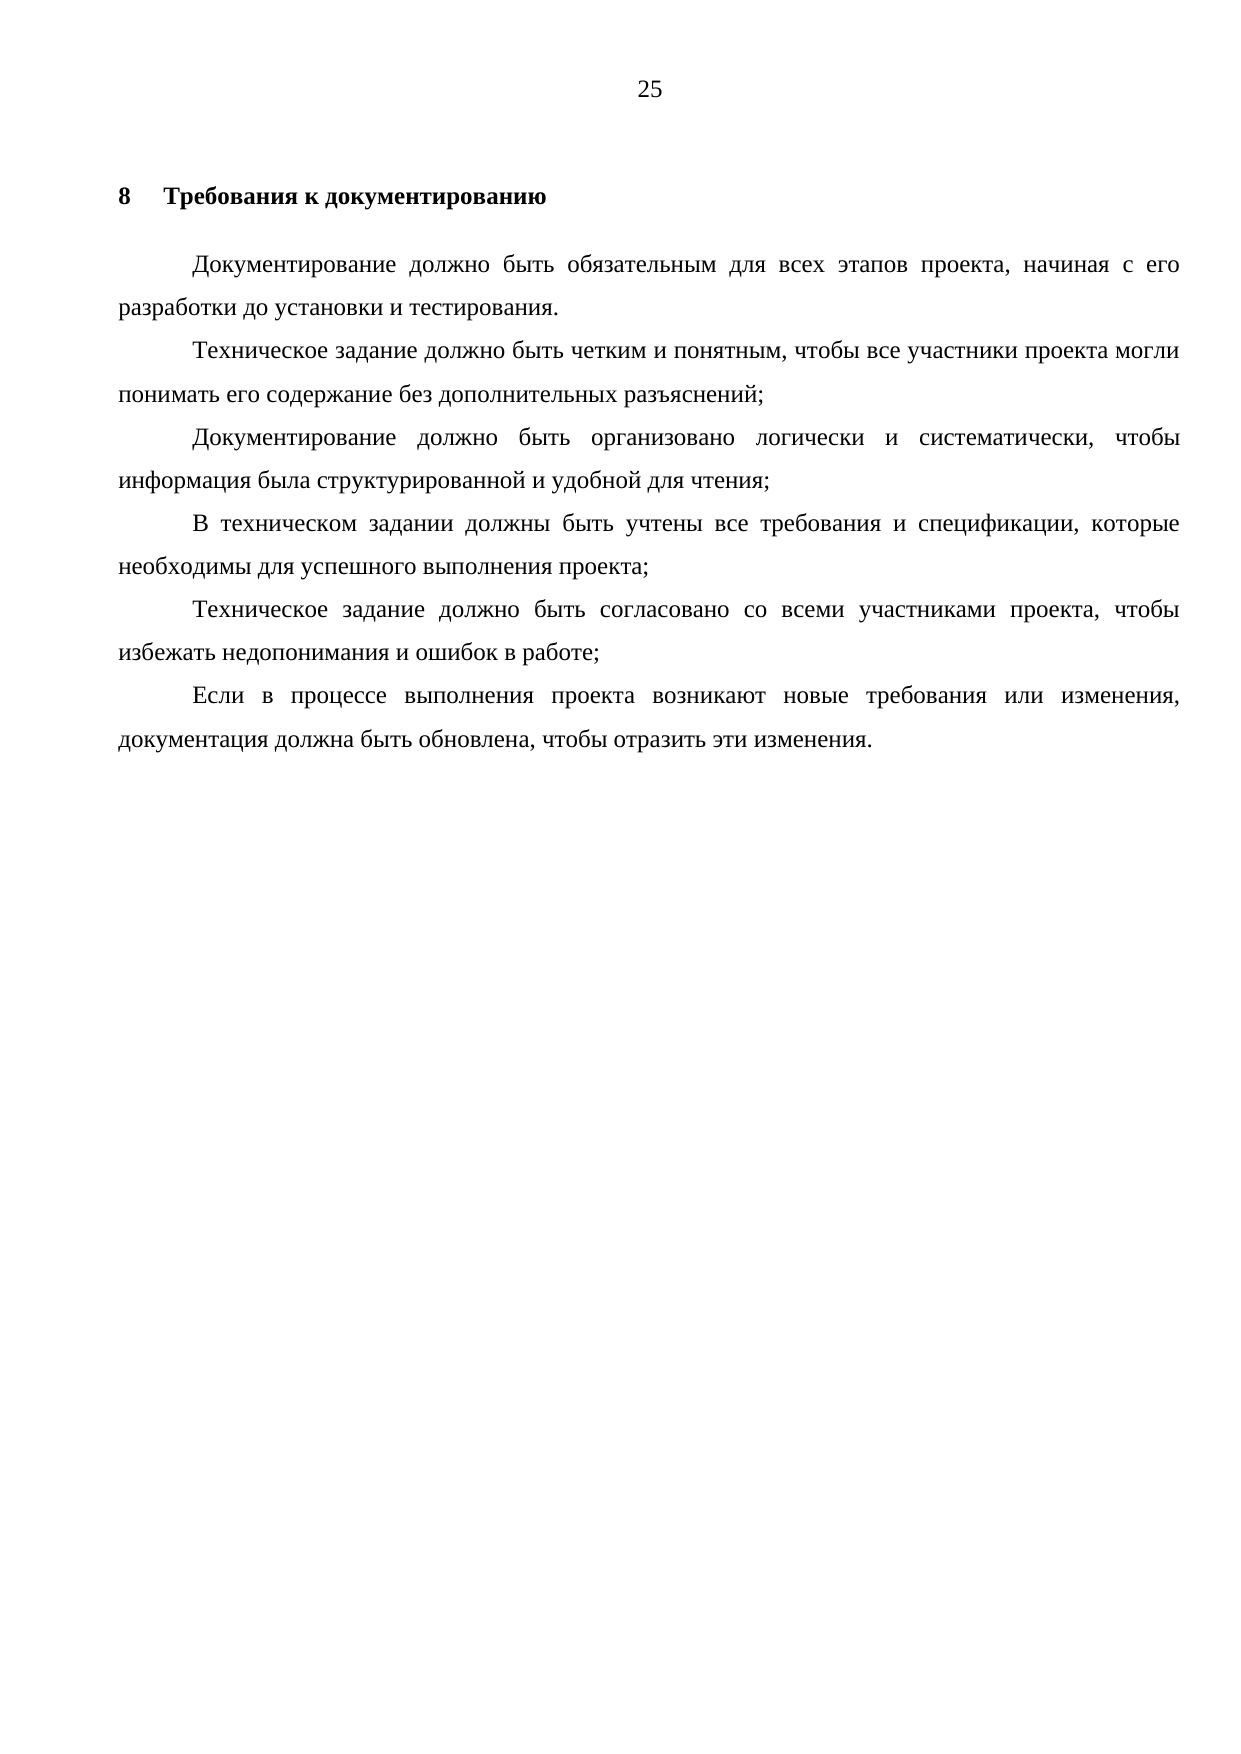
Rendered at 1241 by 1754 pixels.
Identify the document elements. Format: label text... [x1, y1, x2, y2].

subtitle Требования к документированию [118, 181, 1181, 210]
text Документирование должно быть организовано логически и систематически, чтобы информация была структурированной и удобной для чтения; [118, 422, 1181, 494]
text Документирование должно быть обязательным для всех этапов проекта, начиная с его разработки до установки и тестирования. [118, 249, 1181, 321]
text В техническом задании должны быть учтены все требования и спецификации, которые необходимы для успешного выполнения проекта; [118, 508, 1181, 580]
text Если в процессе выполнения проекта возникают новые требования или изменения, документация должна быть обновлена, чтобы отразить эти изменения. [118, 681, 1181, 752]
text Техническое задание должно быть согласовано со всеми участниками проекта, чтобы избежать недопонимания и ошибок в работе; [118, 594, 1181, 666]
text Техническое задание должно быть четким и понятным, чтобы все участники проекта могли понимать его содержание без дополнительных разъяснений; [118, 336, 1181, 407]
